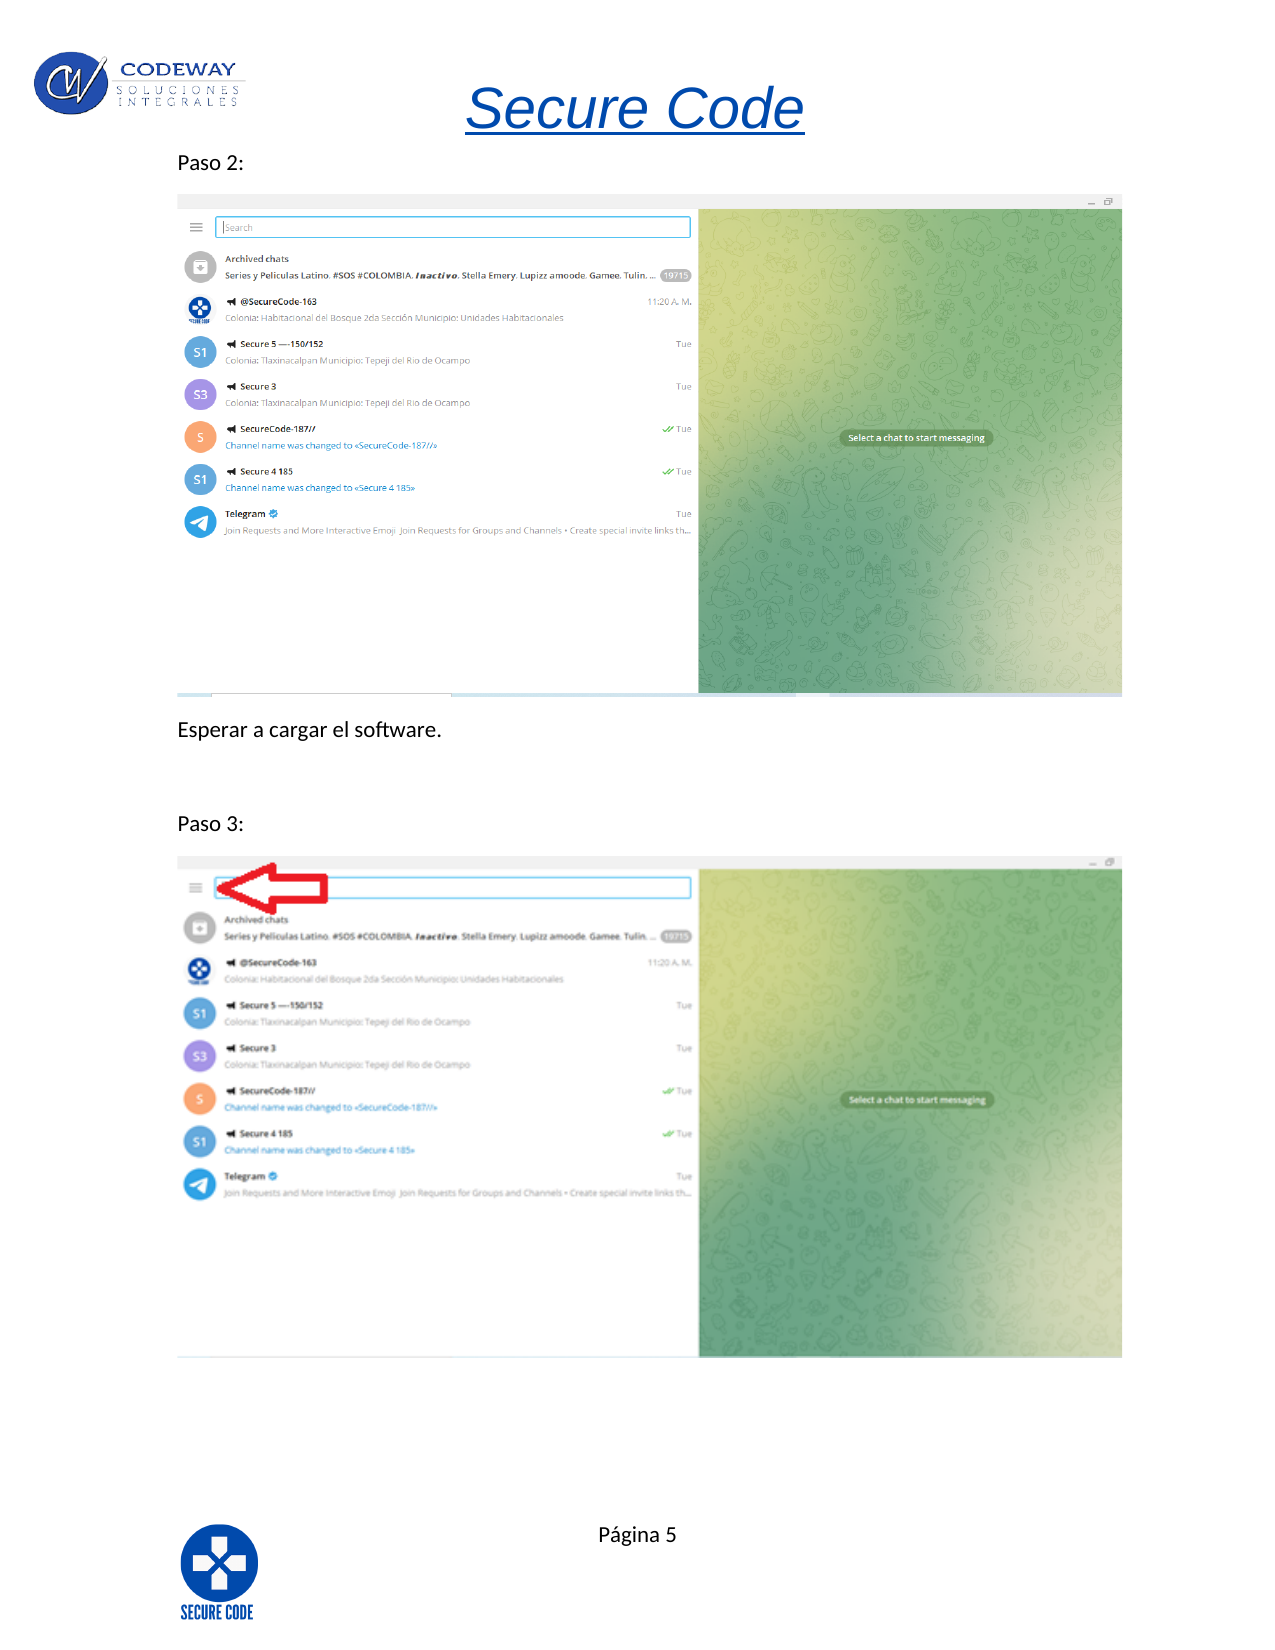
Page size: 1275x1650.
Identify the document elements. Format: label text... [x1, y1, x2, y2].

text Paso 2: [177, 148, 1098, 176]
text Esperar a cargar el software. [177, 715, 1098, 743]
picture [177, 194, 1123, 697]
picture [23, 42, 253, 115]
picture [177, 1521, 261, 1622]
text Paso 3: [177, 809, 1098, 837]
picture [177, 856, 1123, 1358]
